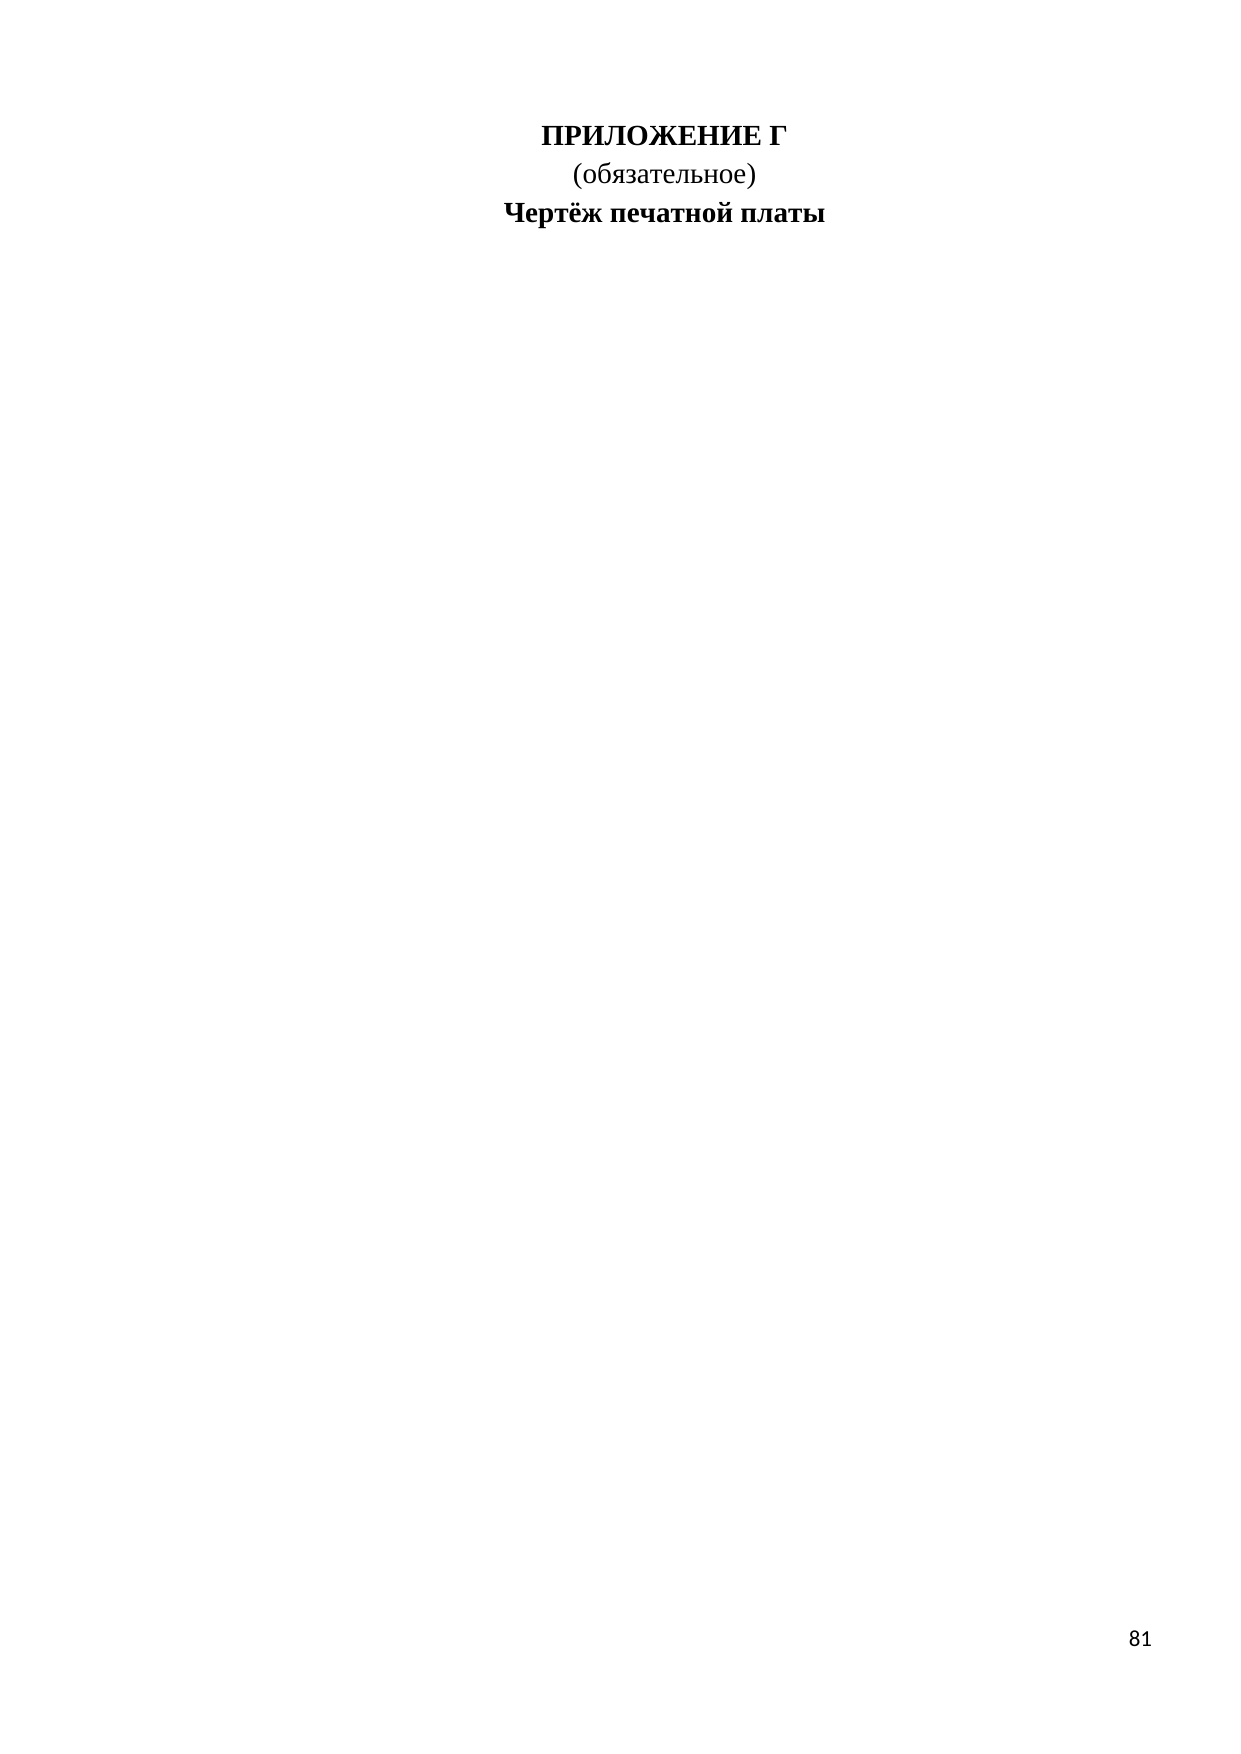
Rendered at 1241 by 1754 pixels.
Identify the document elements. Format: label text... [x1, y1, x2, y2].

text Чертёж печатной платы [177, 195, 1152, 229]
subtitle ПРИЛОЖЕНИЕ Г [177, 118, 1152, 152]
text (обязательное) [177, 157, 1152, 190]
